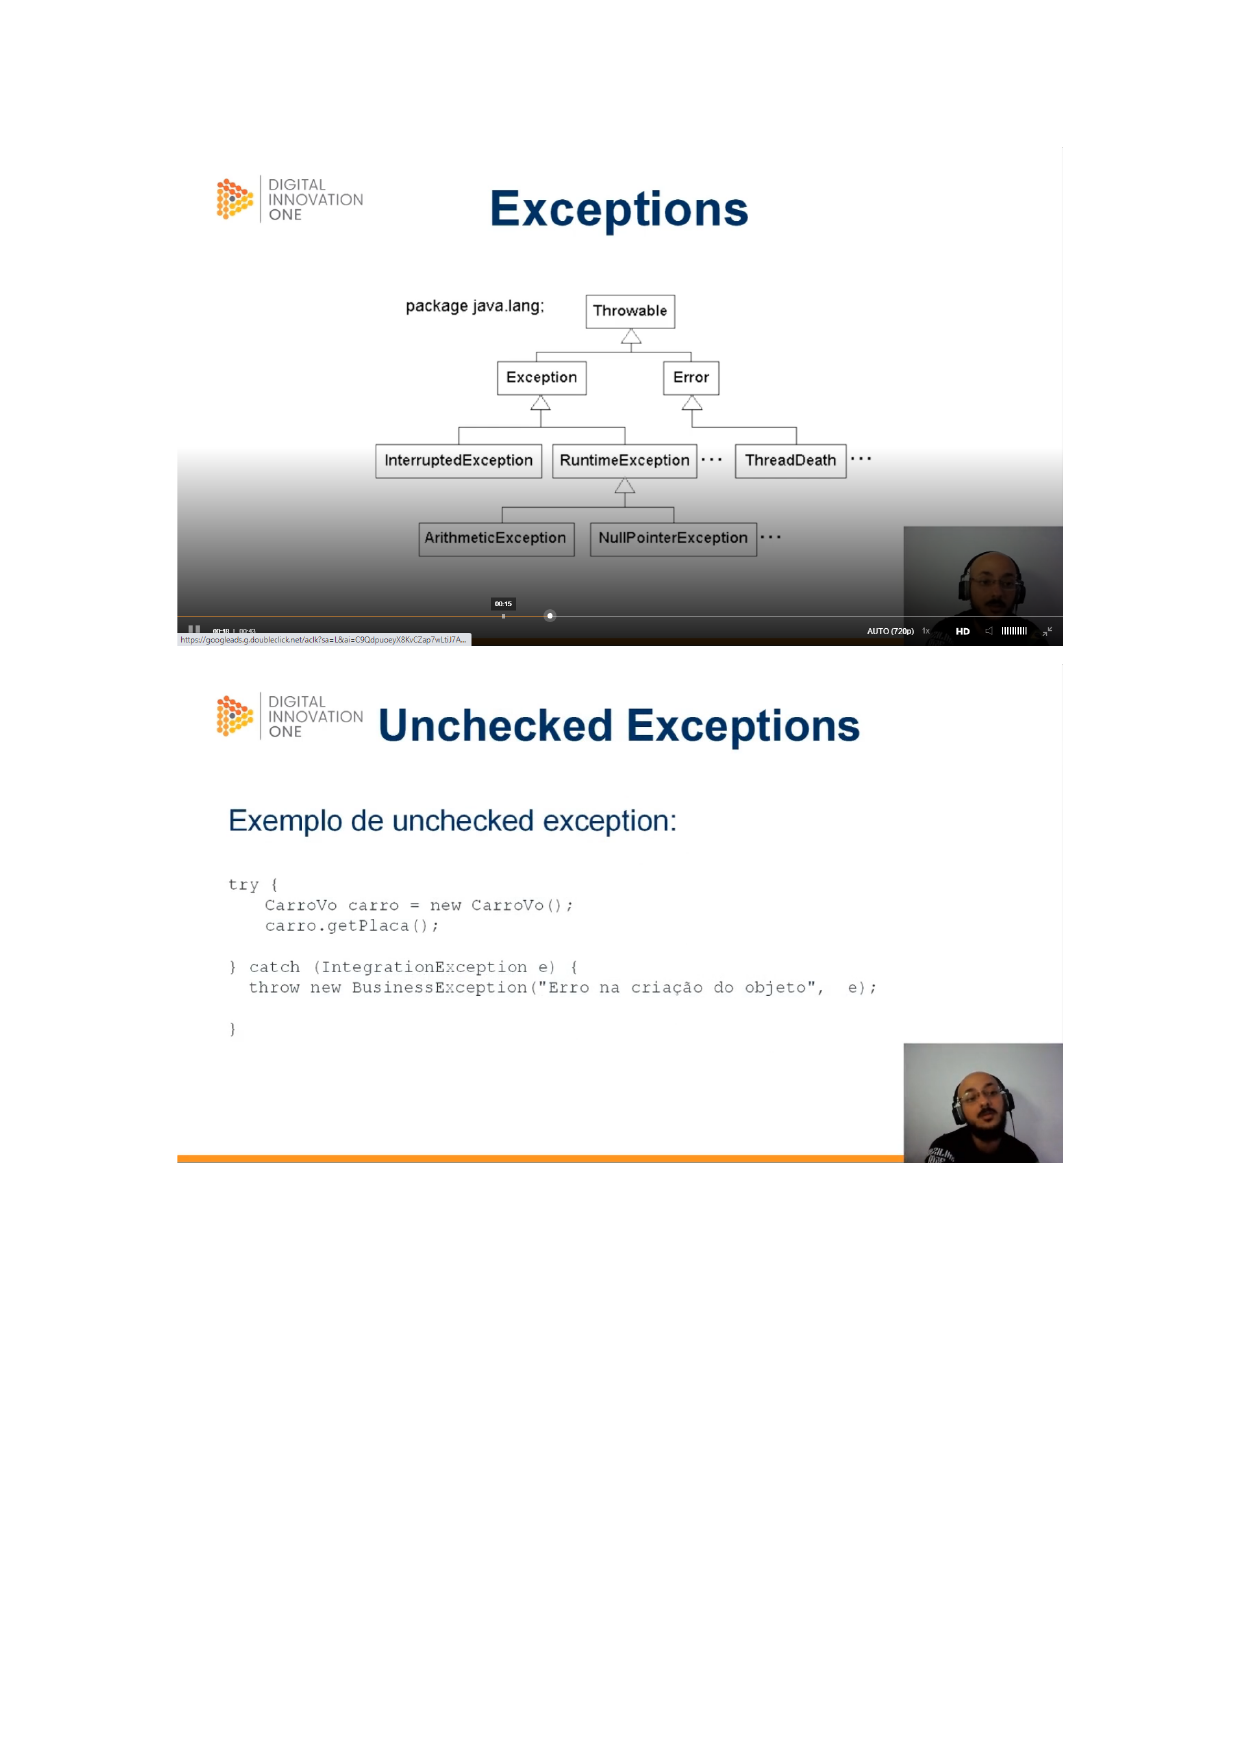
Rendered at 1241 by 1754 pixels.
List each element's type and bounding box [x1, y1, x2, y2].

picture [177, 147, 1063, 646]
picture [177, 664, 1063, 1163]
